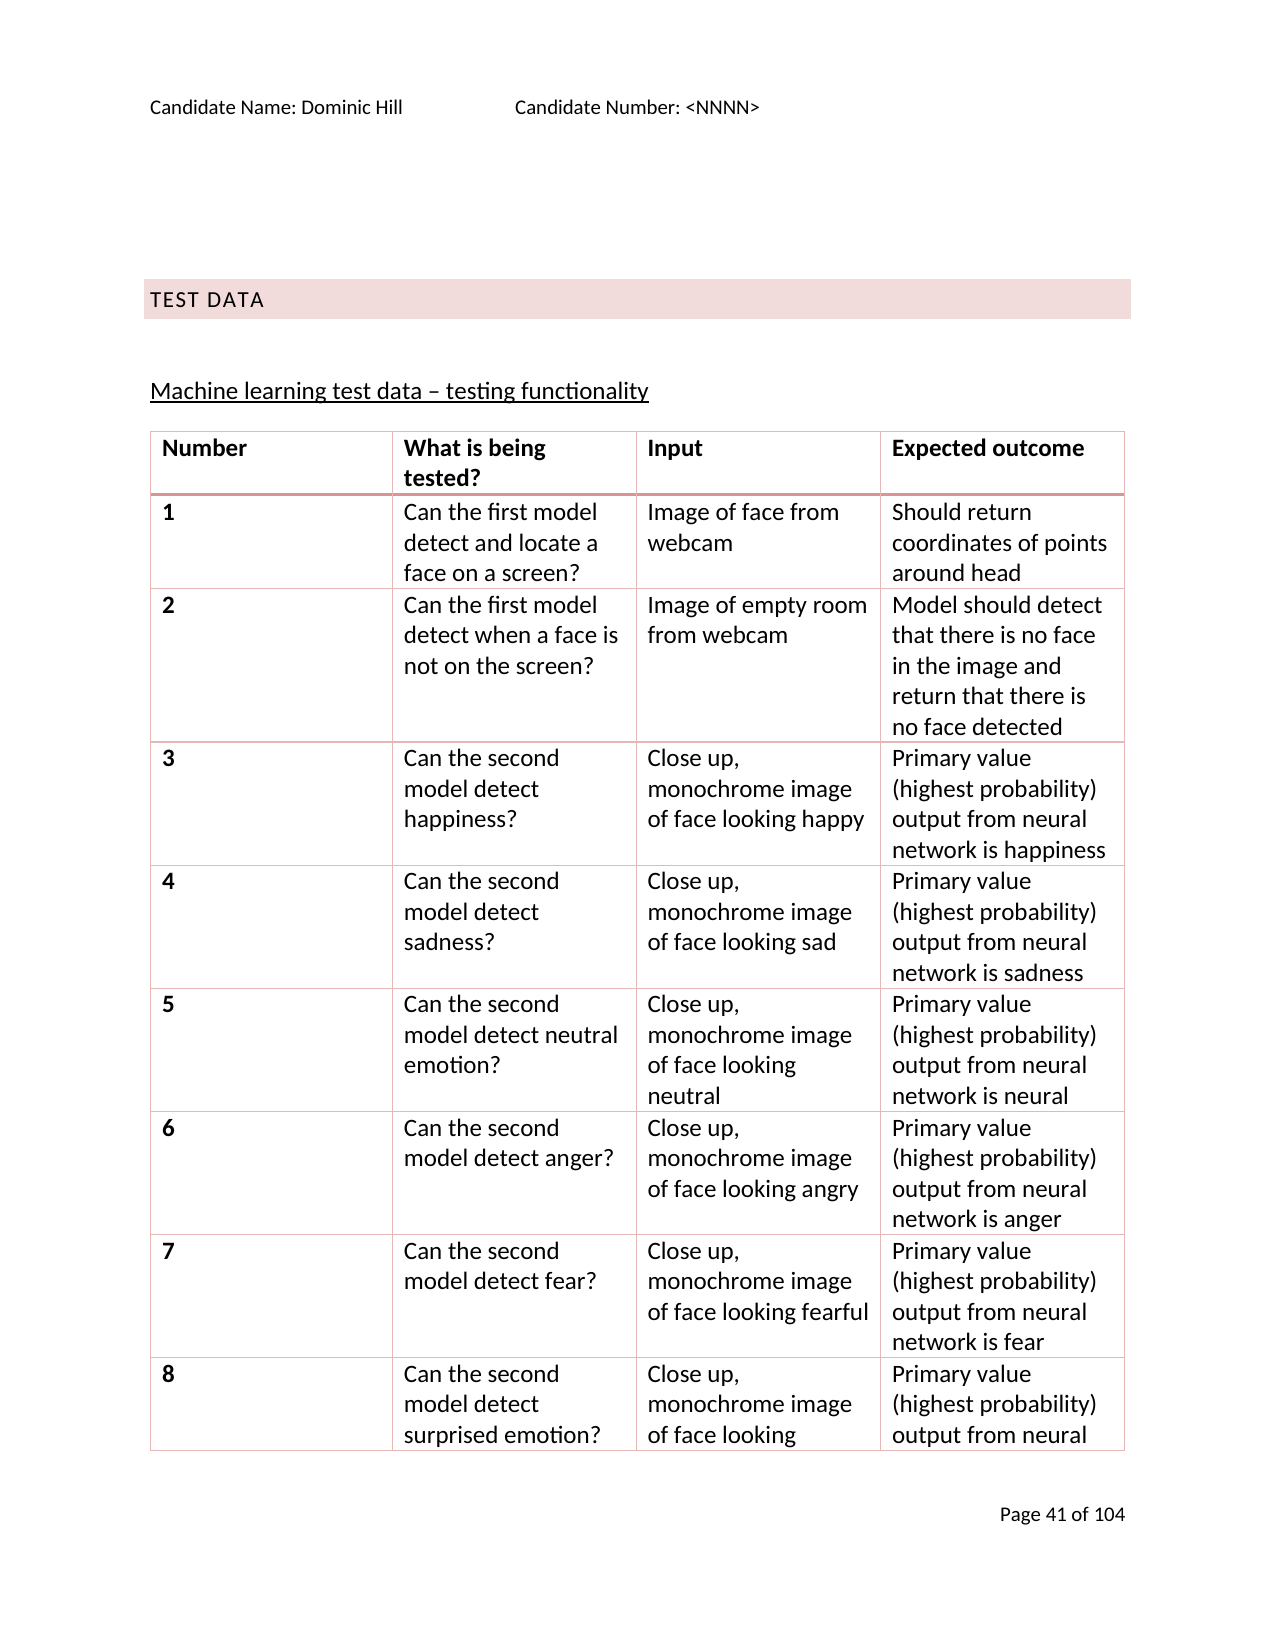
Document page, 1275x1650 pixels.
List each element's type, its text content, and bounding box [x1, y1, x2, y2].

table_cell Close up, monochrome image of face looking fearful [637, 1235, 880, 1357]
table_cell Primary value (highest probability) output from neural network is sadness [881, 866, 1124, 988]
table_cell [393, 1358, 636, 1449]
subtitle Test data [150, 285, 1125, 313]
table_cell Can the second model detect anger? [393, 1112, 636, 1234]
table_cell Can the second model detect happiness? [393, 743, 636, 864]
table_cell Primary value (highest probability) output from neural network is neural [881, 989, 1124, 1111]
table_cell 8 [151, 1358, 392, 1449]
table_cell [881, 1358, 1124, 1449]
table_header What is being tested? [393, 432, 636, 493]
table_cell Close up, monochrome image of face looking angry [637, 1112, 880, 1234]
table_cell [637, 1358, 880, 1449]
table_cell Primary value (highest probability) output from neural network is happiness [881, 743, 1124, 864]
text Machine learning test data – testing functionality [150, 375, 1125, 406]
table_cell Can the first model detect when a face is not on the screen? [393, 589, 636, 741]
table_cell 5 [151, 989, 392, 1111]
table_cell Close up, monochrome image of face looking happy [637, 743, 880, 864]
table_cell Close up, monochrome image of face looking sad [637, 866, 880, 988]
table_cell Image of face from webcam [637, 496, 880, 588]
table_header Number [151, 432, 392, 493]
table_cell Primary value (highest probability) output from neural network is fear [881, 1235, 1124, 1357]
table_cell 1 [151, 496, 392, 588]
table_cell 3 [151, 743, 392, 864]
table_cell Should return coordinates of points around head [881, 496, 1124, 588]
table_cell 2 [151, 589, 392, 741]
table_cell Can the first model detect and locate a face on a screen? [393, 496, 636, 588]
table_cell Image of empty room from webcam [637, 589, 880, 741]
table_cell 4 [151, 866, 392, 988]
table_cell Can the second model detect fear? [393, 1235, 636, 1357]
table_cell Close up, monochrome image of face looking neutral [637, 989, 880, 1111]
table_header Expected outcome [881, 432, 1124, 493]
table_cell 6 [151, 1112, 392, 1234]
table_cell Model should detect that there is no face in the image and return that there is no face detected [881, 589, 1124, 741]
table_cell Primary value (highest probability) output from neural network is anger [881, 1112, 1124, 1234]
table_cell Can the second model detect sadness? [393, 866, 636, 988]
table_cell 7 [151, 1235, 392, 1357]
table_cell Can the second model detect neutral emotion? [393, 989, 636, 1111]
table_header Input [637, 432, 880, 493]
